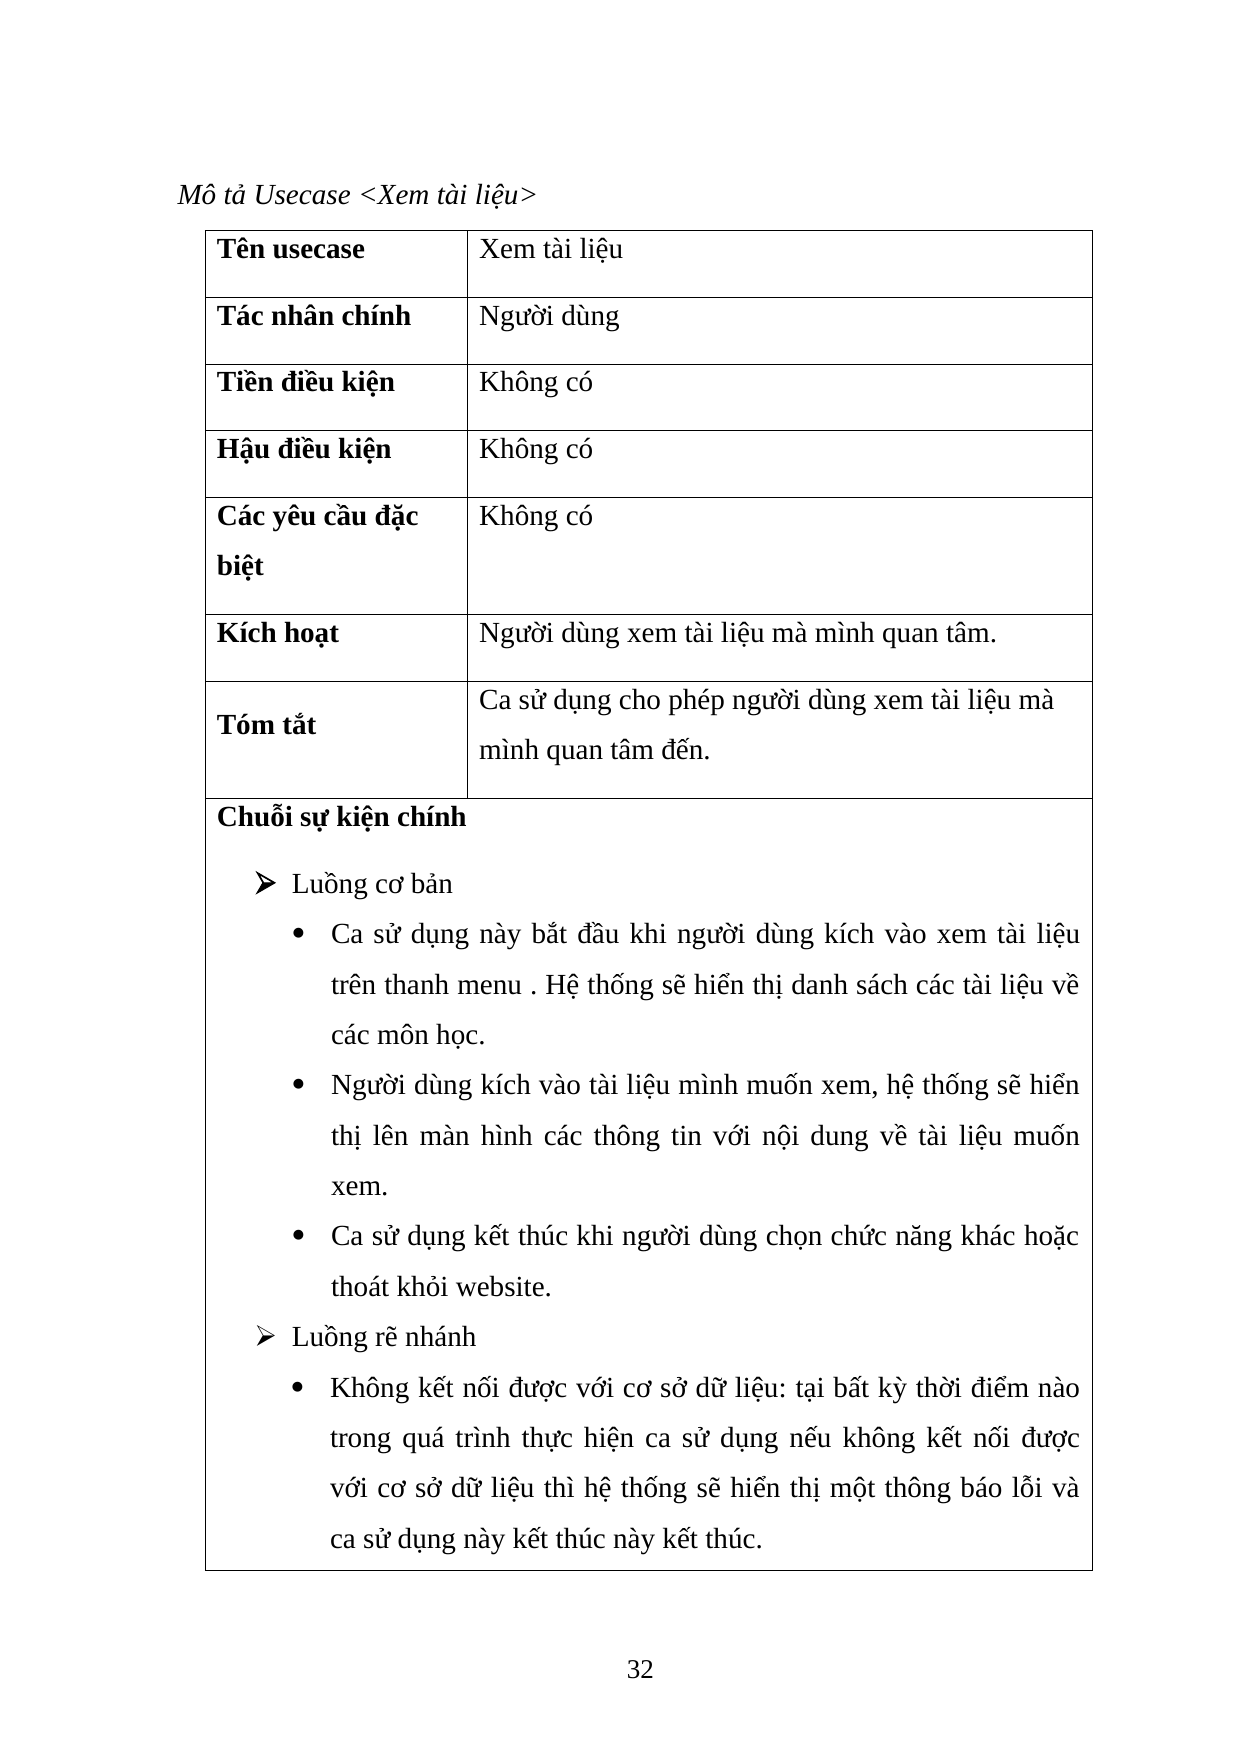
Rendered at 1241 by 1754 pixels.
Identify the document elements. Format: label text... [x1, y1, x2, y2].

table_header Xem tài liệu [468, 231, 1092, 297]
table_cell Không có [468, 431, 1092, 497]
table_cell Hậu điều kiện [206, 431, 467, 497]
table_cell Người dùng [468, 298, 1092, 363]
table_cell Tóm tắt [206, 682, 467, 798]
table_cell Không có [468, 498, 1092, 614]
table_cell Các yêu cầu đặc biệt [206, 498, 467, 614]
text Mô tả Usecase <Xem tài liệu> [177, 177, 1122, 211]
table_cell Chuỗi sự kiện chính Luồng cơ bản Ca sử dụng này bắt đầu khi người dùng kích vào xem tài liệu trên thanh menu . Hệ thống sẽ hiển thị danh sách các tài liệu về các môn học. Người dùng kích vào tài liệu mình muốn xem, hệ thống sẽ hiển thị lên màn hình các thông tin với nội dung về tài liệu muốn xem. Ca sử dụng kết thúc khi người dùng chọn chức năng khác hoặc thoát khỏi website. Luồng rẽ nhánh Không kết nối được với cơ sở dữ liệu: tại bất kỳ thời điểm nào trong quá trình thực hiện ca sử dụng nếu không kết nối được với cơ sở dữ liệu thì hệ thống sẽ hiển thị một thông báo lỗi và ca sử dụng này kết thúc này kết thúc. [206, 799, 1092, 1570]
table_header Tên usecase [206, 231, 467, 297]
table_cell Người dùng xem tài liệu mà mình quan tâm. [468, 615, 1092, 681]
table_cell Kích hoạt [206, 615, 467, 681]
table_cell Tác nhân chính [206, 298, 467, 363]
table_cell Không có [468, 365, 1092, 430]
table_cell Tiền điều kiện [206, 365, 467, 430]
table_cell Ca sử dụng cho phép người dùng xem tài liệu mà mình quan tâm đến. [468, 682, 1092, 798]
